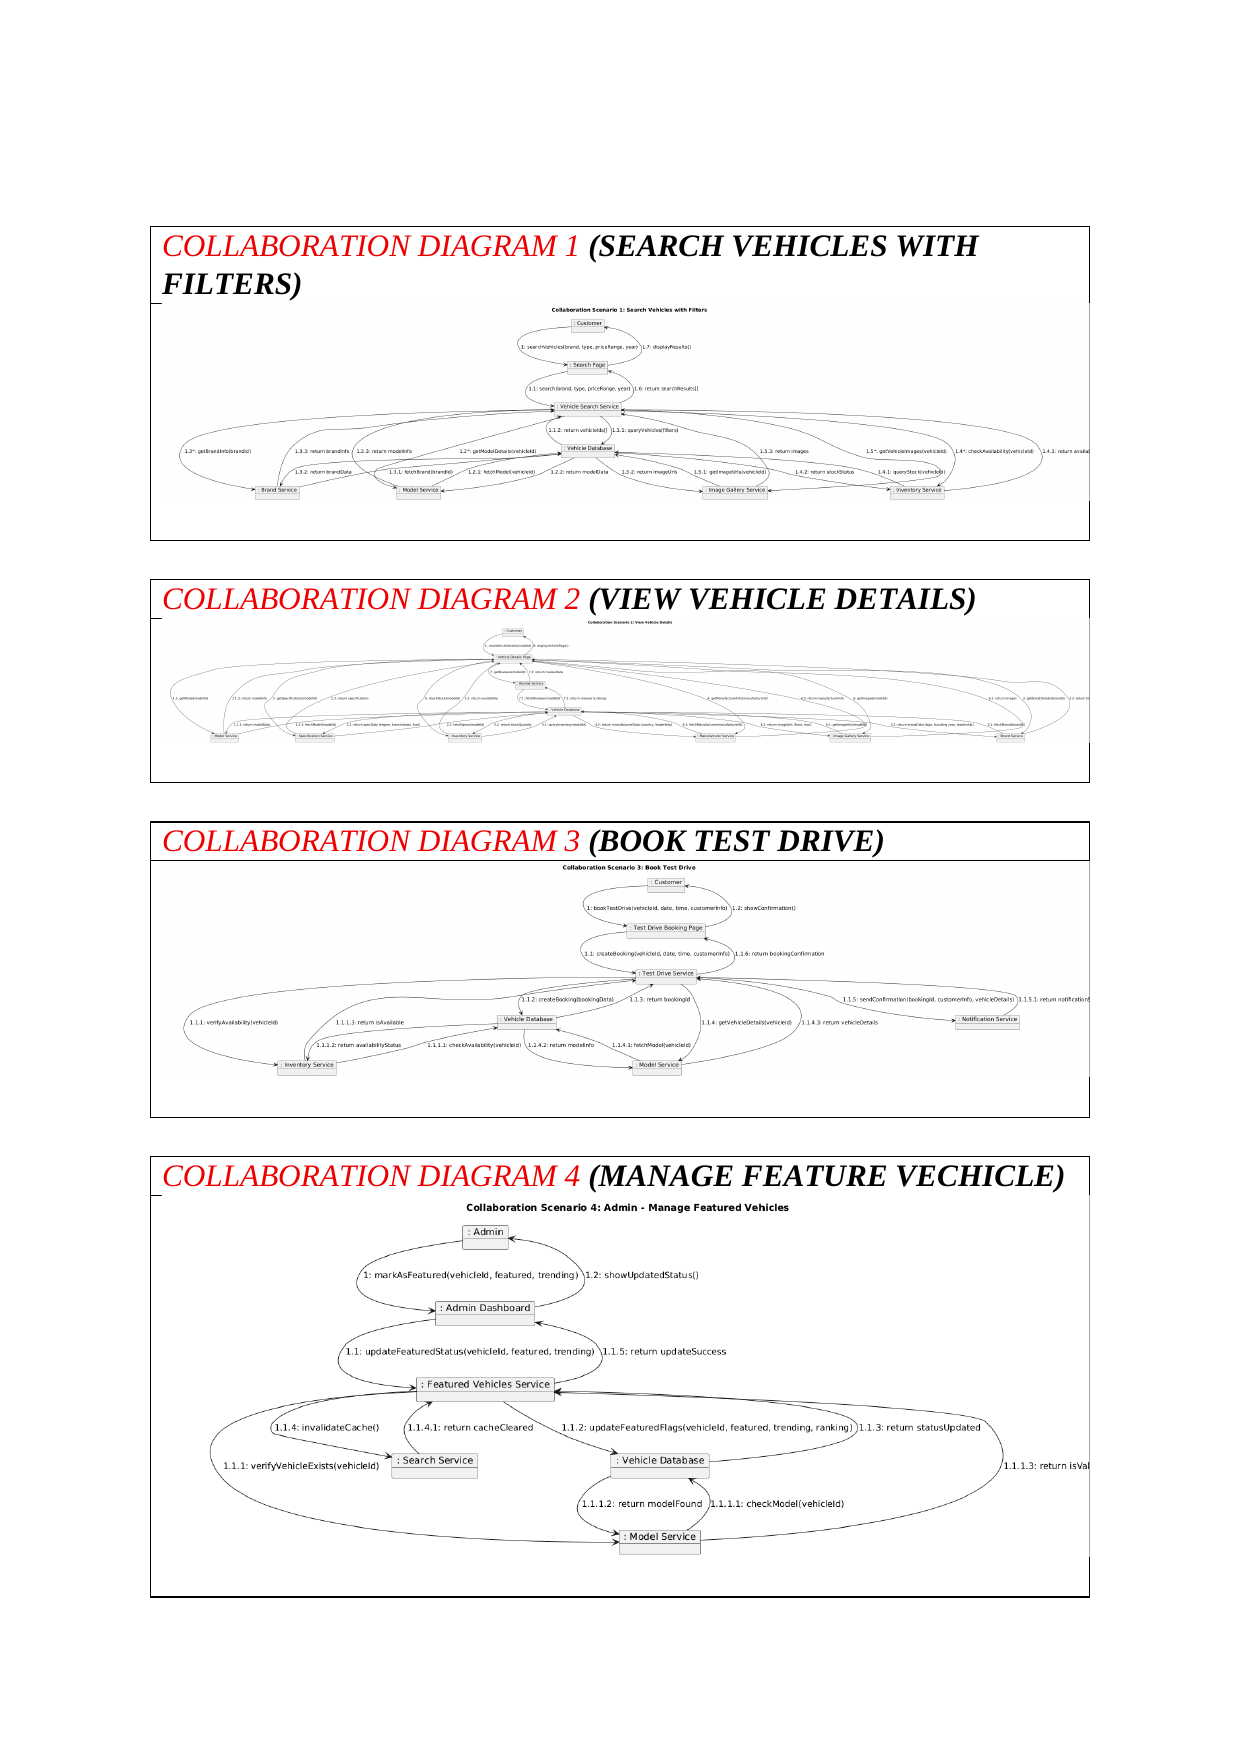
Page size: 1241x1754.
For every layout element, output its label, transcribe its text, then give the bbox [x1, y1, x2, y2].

table_header COLLABORATION DIAGRAM 4 (MANAGE FEATURE VECHICLE) [151, 1157, 1089, 1194]
picture [161, 861, 1090, 1077]
picture [161, 618, 1090, 743]
table_cell [151, 304, 1089, 540]
table_cell [151, 1196, 1089, 1596]
picture [161, 303, 1090, 501]
picture [161, 1195, 1090, 1557]
table_header COLLABORATION DIAGRAM 2 (VIEW VEHICLE DETAILS) [151, 580, 1089, 618]
table_header COLLABORATION DIAGRAM 3 (BOOK TEST DRIVE) [151, 823, 1089, 860]
table_cell [151, 861, 1089, 1117]
table_header COLLABORATION DIAGRAM 1 (SEARCH VEHICLES WITH FILTERS) [151, 227, 1089, 303]
table_cell [151, 619, 1089, 782]
